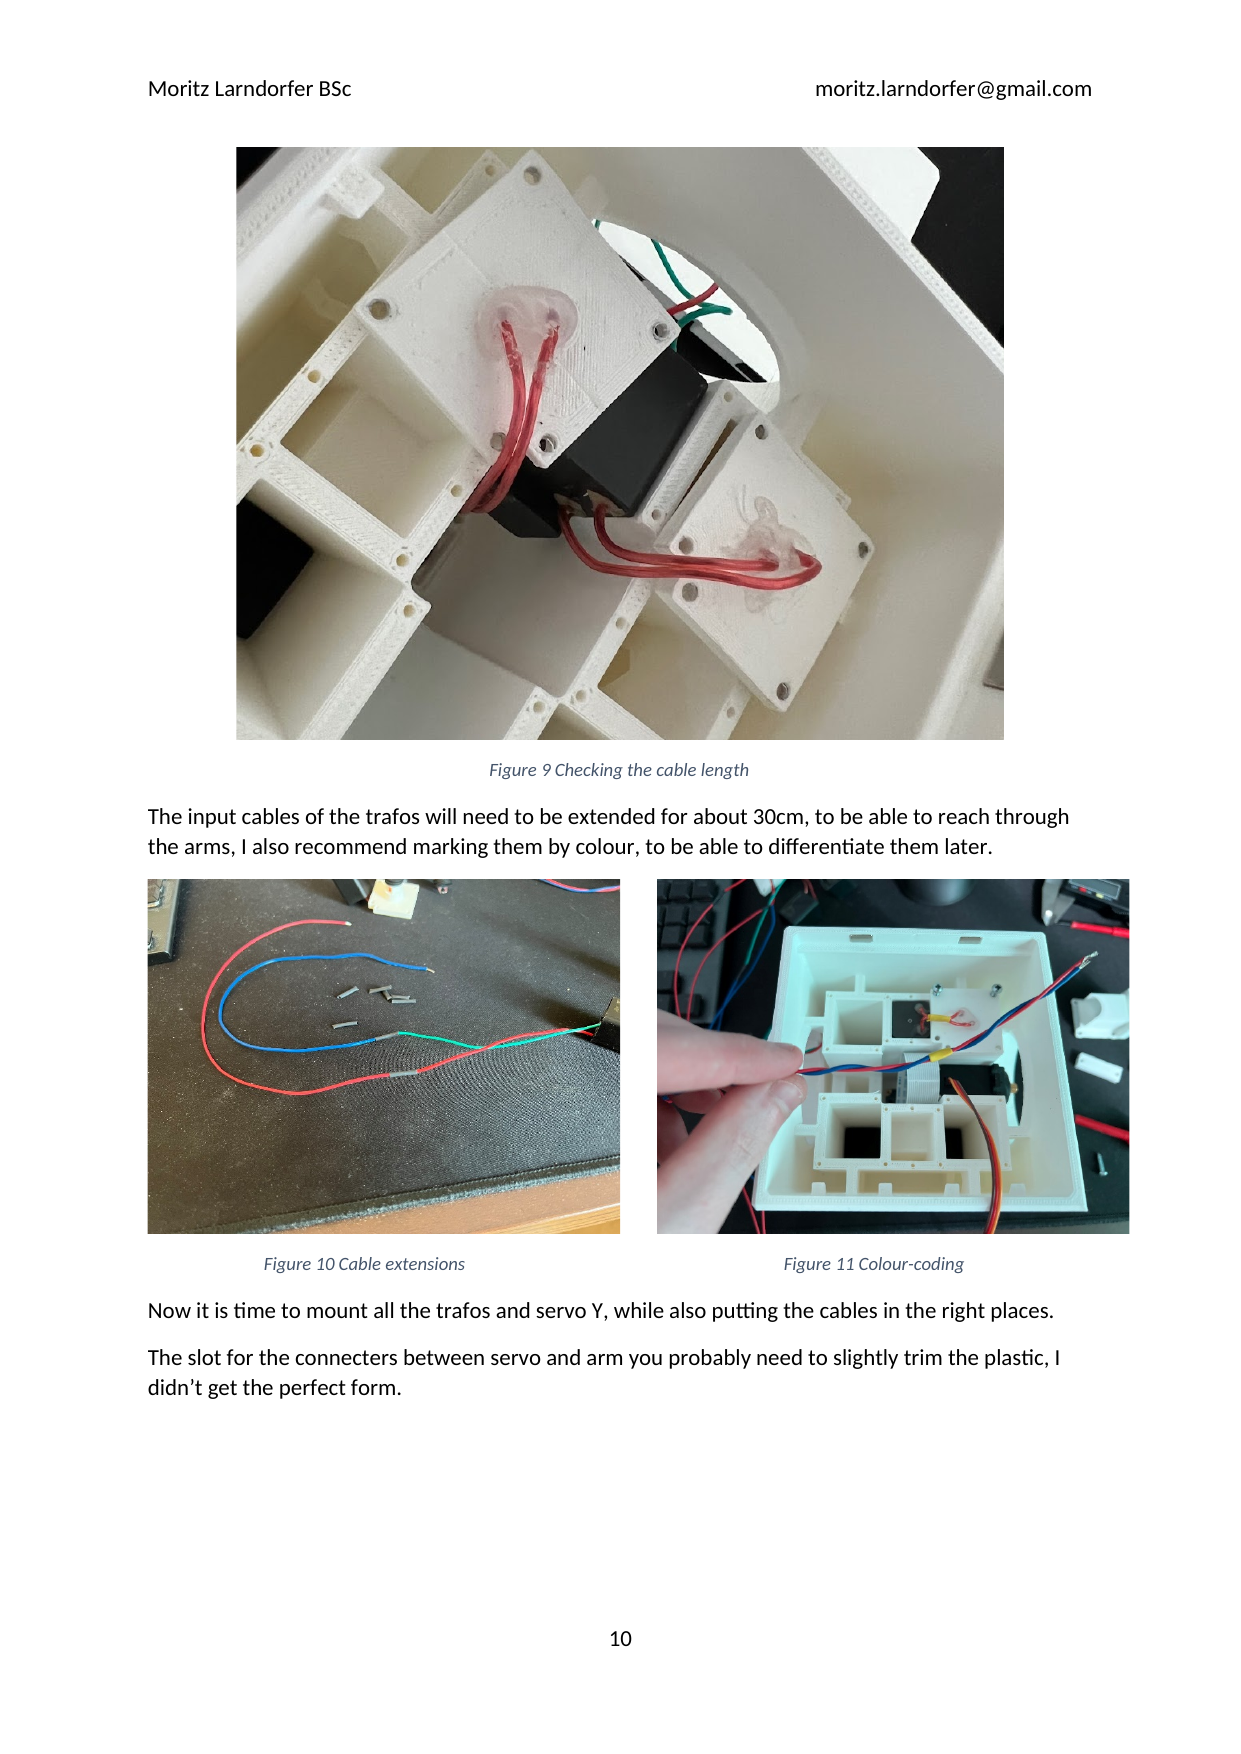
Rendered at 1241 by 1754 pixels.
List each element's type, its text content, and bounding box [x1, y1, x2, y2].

picture [657, 879, 1130, 1234]
picture [147, 879, 621, 1234]
text The input cables of the trafos will need to be extended for about 30cm, to be able to reach through the arms, I also recommend marking them by colour, to be able to differentiate them later. [148, 802, 1093, 860]
text Now it is time to mount all the trafos and servo Y, while also putting the cables in the right places. [148, 1296, 1093, 1324]
picture [236, 147, 1004, 740]
text Figure 9 Checking the cable length [148, 758, 1093, 781]
text Figure 10 Cable extensions [148, 1252, 583, 1275]
text The slot for the connecters between servo and arm you probably need to slightly trim the plastic, I didn’t get the perfect form. [148, 1343, 1093, 1401]
text Figure 11 Colour-coding [657, 1252, 1093, 1275]
